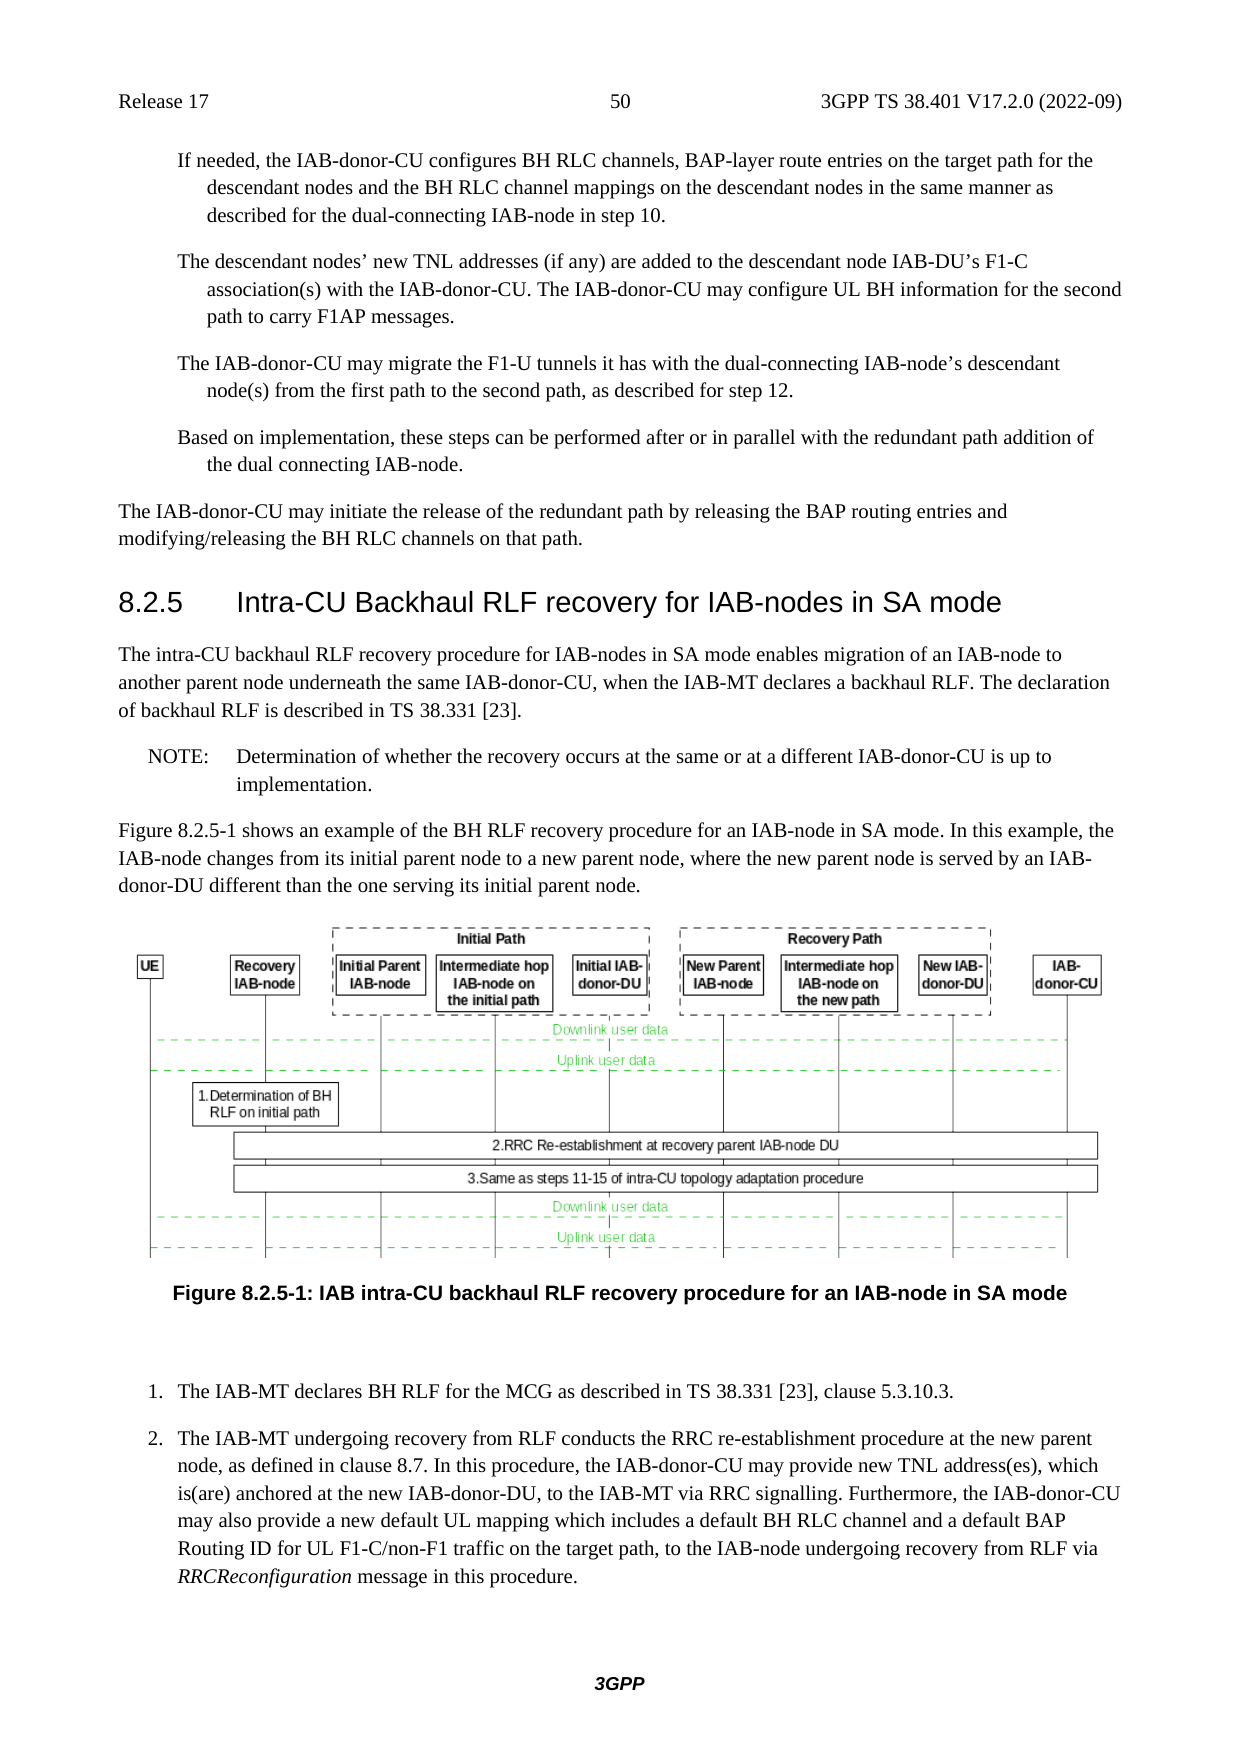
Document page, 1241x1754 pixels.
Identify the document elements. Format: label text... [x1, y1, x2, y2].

text The IAB-donor-CU may initiate the release of the redundant path by releasing the BAP routing entries and modifying/releasing the BH RLC channels on that path. [118, 498, 1122, 550]
text Based on implementation, these steps can be performed after or in parallel with the redundant path addition of the dual connecting IAB-node. [177, 424, 1122, 476]
text NOTE: Determination of whether the recovery occurs at the same or at a different IAB-donor-CU is up to implementation. [148, 744, 1122, 796]
text 1. The IAB-MT declares BH RLF for the MCG as described in TS 38.331 [23], clause 5.3.10.3. [148, 1379, 1122, 1403]
subtitle 8.2.5 Intra-CU Backhaul RLF recovery for IAB-nodes in SA mode [118, 585, 1122, 618]
text 2. The IAB-MT undergoing recovery from RLF conducts the RRC re-establishment procedure at the new parent node, as defined in clause 8.7. In this procedure, the IAB-donor-CU may provide new TNL address(es), which is(are) anchored at the new IAB-donor-DU, to the IAB-MT via RRC signalling. Furthermore, the IAB-donor-CU may also provide a new default UL mapping which includes a default BH RLC channel and a default BAP Routing ID for UL F1-C/non-F1 traffic on the target path, to the IAB-node undergoing recovery from RLF via RRCReconfiguration message in this procedure. [148, 1426, 1122, 1588]
text The IAB-donor-CU may migrate the F1-U tunnels it has with the dual-connecting IAB-node’s descendant node(s) from the first path to the second path, as described for step 12. [177, 351, 1122, 402]
text Figure 8.2.5-1: IAB intra-CU backhaul RLF recovery procedure for an IAB-node in SA mode [118, 1280, 1122, 1304]
text The descendant nodes’ new TNL addresses (if any) are added to the descendant node IAB-DU’s F1-C association(s) with the IAB-donor-CU. The IAB-donor-CU may configure UL BH information for the second path to carry F1AP messages. [177, 249, 1122, 328]
text The intra-CU backhaul RLF recovery procedure for IAB-nodes in SA mode enables migration of an IAB-node to another parent node underneath the same IAB-donor-CU, when the IAB-MT declares a backhaul RLF. The declaration of backhaul RLF is described in TS 38.331 [23]. [118, 642, 1122, 722]
text If needed, the IAB-donor-CU configures BH RLC channels, BAP-layer route entries on the target path for the descendant nodes and the BH RLC channel mappings on the descendant nodes in the same manner as described for the dual-connecting IAB-node in step 10. [177, 147, 1122, 227]
text Figure 8.2.5-1 shows an example of the BH RLF recovery procedure for an IAB-node in SA mode. In this example, the IAB-node changes from its initial parent node to a new parent node, where the new parent node is served by an IAB-donor-DU different than the one serving its initial parent node. [118, 818, 1122, 897]
